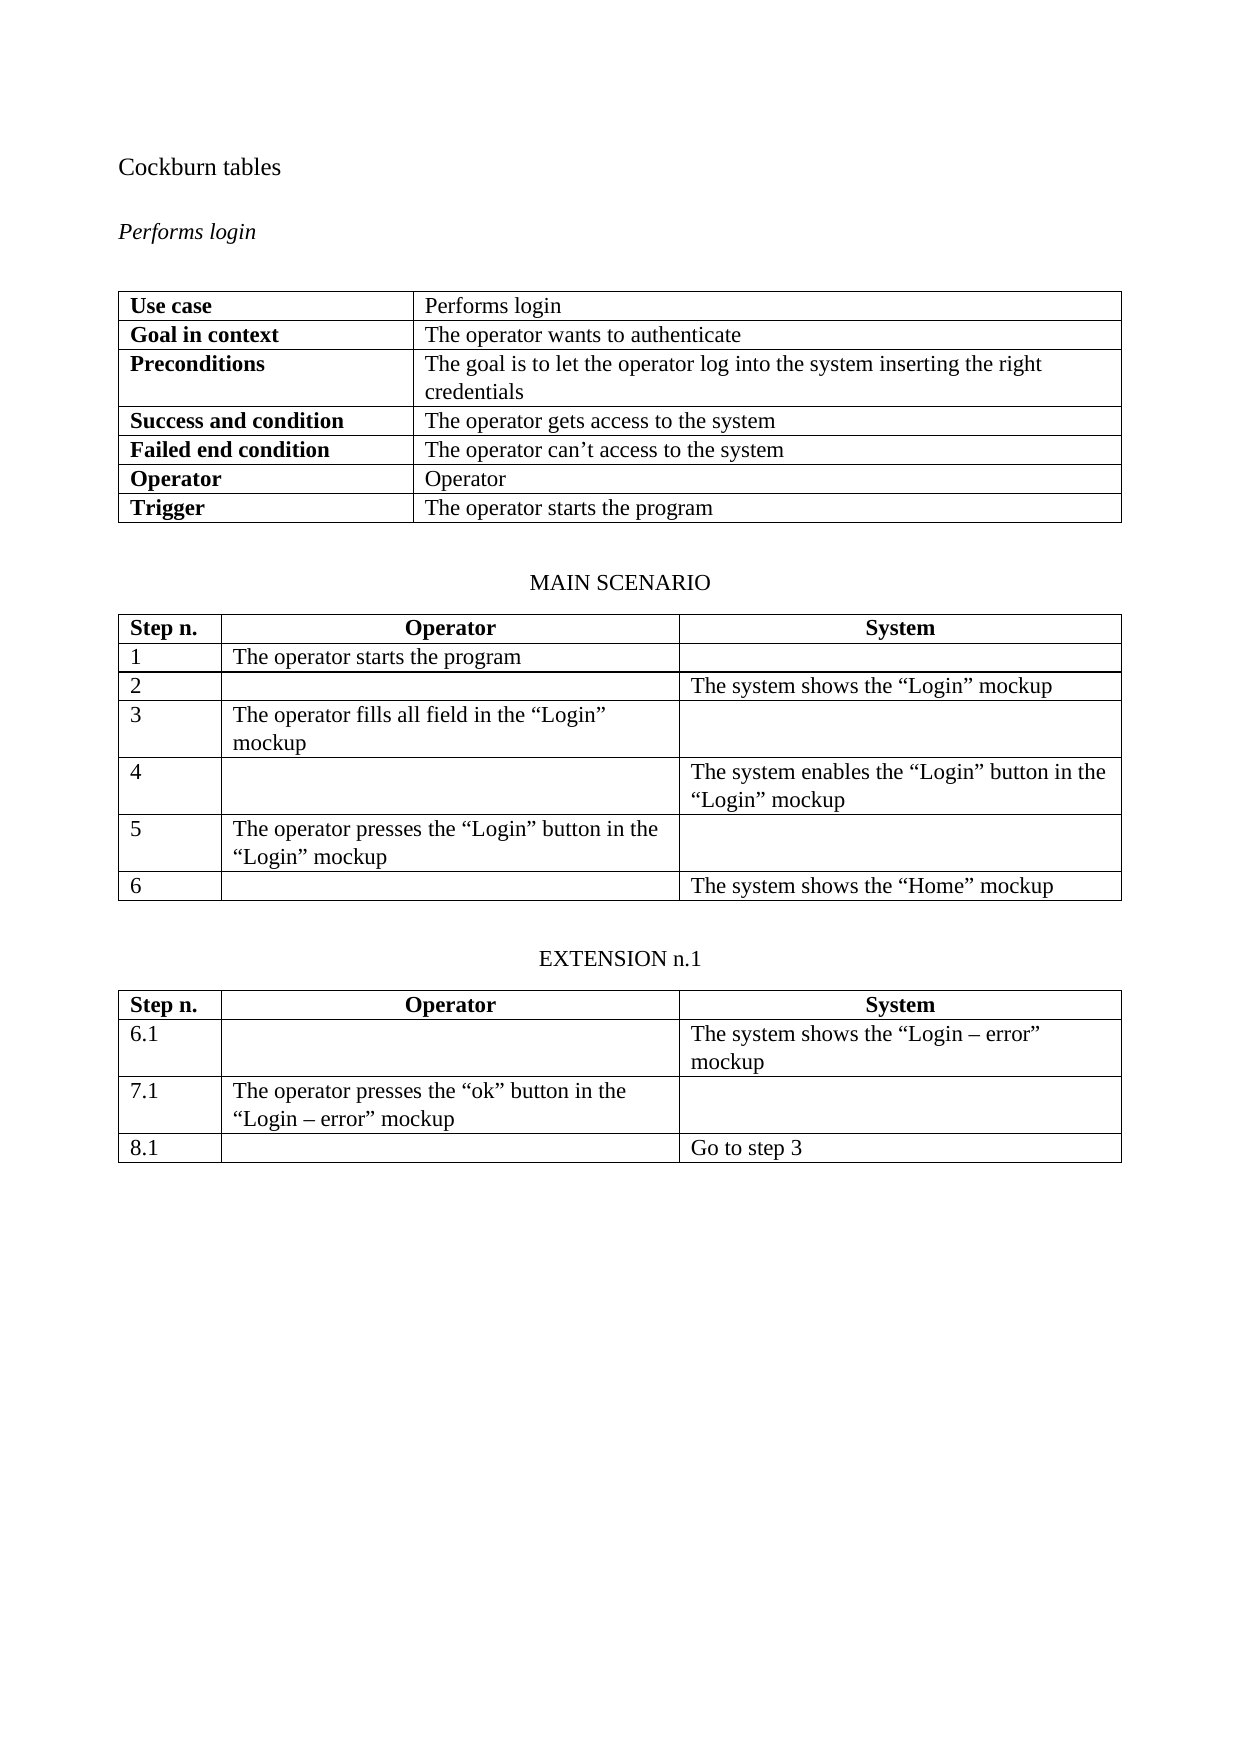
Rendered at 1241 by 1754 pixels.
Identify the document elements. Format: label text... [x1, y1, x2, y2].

table_cell The goal is to let the operator log into the system inserting the right credentials [414, 350, 1121, 406]
table_cell The operator gets access to the system [414, 407, 1121, 435]
table_cell [222, 872, 679, 900]
table_cell The system shows the “Login – error” mockup [680, 1020, 1121, 1076]
table_cell The system enables the “Login” button in the “Login” mockup [680, 758, 1121, 814]
table_cell 2 [119, 673, 221, 700]
table_cell Success and condition [119, 407, 413, 435]
table_cell 5 [119, 815, 221, 871]
table_cell [222, 758, 679, 814]
table_cell Trigger [119, 494, 413, 522]
table_cell [680, 815, 1121, 871]
table_header Step n. [119, 991, 221, 1019]
table_cell Go to step 3 [680, 1134, 1121, 1162]
table_cell Failed end condition [119, 436, 413, 464]
table_header Use case [119, 292, 413, 320]
table_cell Goal in context [119, 321, 413, 349]
table_cell The operator starts the program [222, 644, 679, 671]
table_cell The operator starts the program [414, 494, 1121, 522]
table_cell [222, 1020, 679, 1076]
table_header System [680, 991, 1121, 1019]
text MAIN SCENARIO [118, 569, 1122, 595]
table_cell Operator [119, 465, 413, 493]
table_cell 3 [119, 701, 221, 757]
table_header Operator [222, 991, 679, 1019]
table_cell Operator [414, 465, 1121, 493]
table_header Performs login [414, 292, 1121, 320]
table_cell The operator can’t access to the system [414, 436, 1121, 464]
table_cell The system shows the “Home” mockup [680, 872, 1121, 900]
table_cell [680, 1077, 1121, 1133]
table_header Operator [222, 615, 679, 642]
table_cell 6 [119, 872, 221, 900]
table_cell [222, 1134, 679, 1162]
table_cell 8.1 [119, 1134, 221, 1162]
subtitle Cockburn tables [118, 152, 1122, 181]
table_cell The system shows the “Login” mockup [680, 673, 1121, 700]
table_header Step n. [119, 615, 221, 642]
table_cell The operator presses the “ok” button in the “Login – error” mockup [222, 1077, 679, 1133]
subtitle Performs login [118, 218, 1122, 245]
table_cell [222, 673, 679, 700]
text EXTENSION n.1 [118, 946, 1122, 972]
table_cell 7.1 [119, 1077, 221, 1133]
table_header System [680, 615, 1121, 642]
table_cell The operator fills all field in the “Login” mockup [222, 701, 679, 757]
table_cell [680, 701, 1121, 757]
table_cell [680, 644, 1121, 671]
table_cell Preconditions [119, 350, 413, 406]
table_cell 6.1 [119, 1020, 221, 1076]
table_cell The operator presses the “Login” button in the “Login” mockup [222, 815, 679, 871]
table_cell 4 [119, 758, 221, 814]
table_cell The operator wants to authenticate [414, 321, 1121, 349]
table_cell 1 [119, 644, 221, 671]
